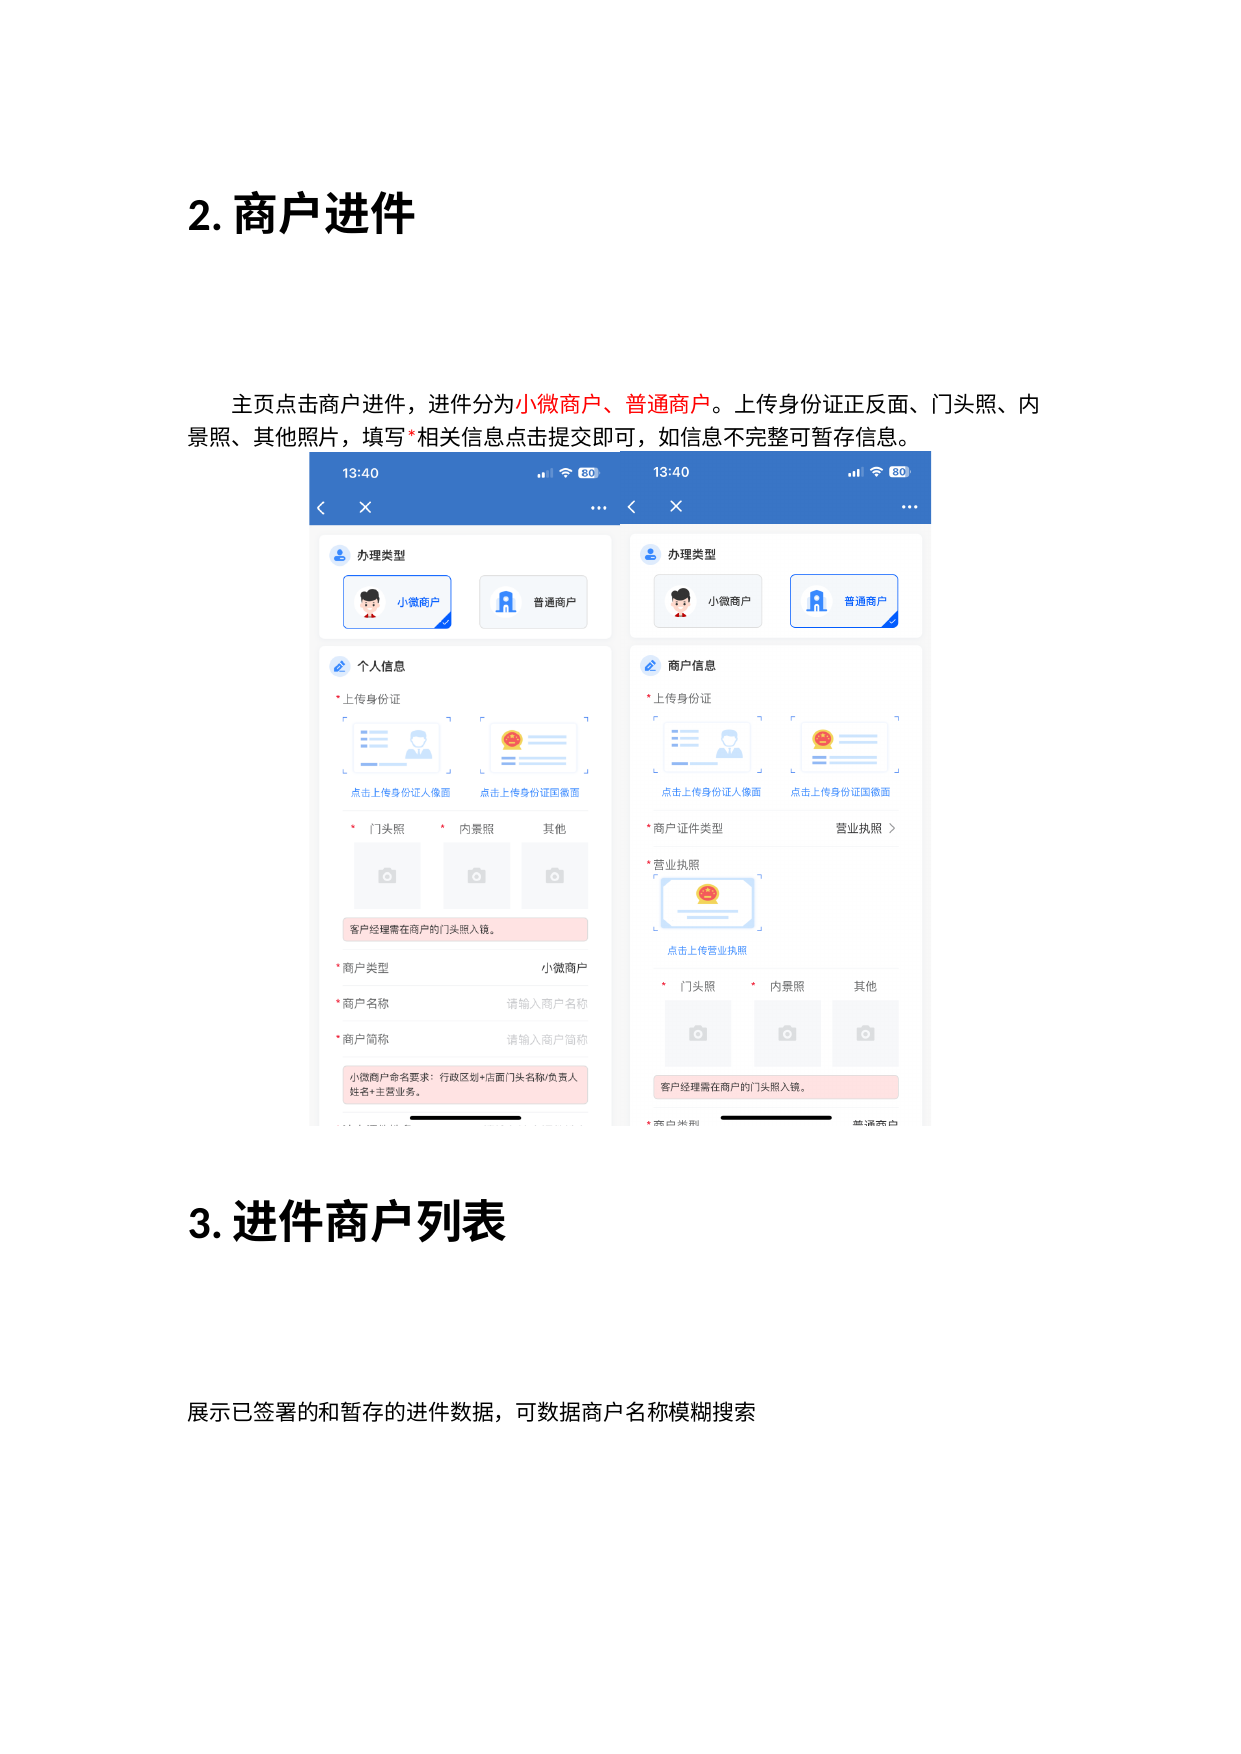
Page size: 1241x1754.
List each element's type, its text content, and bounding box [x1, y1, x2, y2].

text 主页点击商户进件，进件分为小微商户、普通商户。上传身份证正反面、门头照、内景照、其他照片，填写*相关信息点击提交即可，如信息不完整可暂存信息。 [187, 387, 1053, 452]
subtitle 进件商户列表 [187, 1169, 1053, 1267]
picture [309, 451, 932, 1126]
text 展示已签署的和暂存的进件数据，可数据商户名称模糊搜索 [187, 1394, 1053, 1427]
subtitle 商户进件 [187, 162, 1053, 259]
